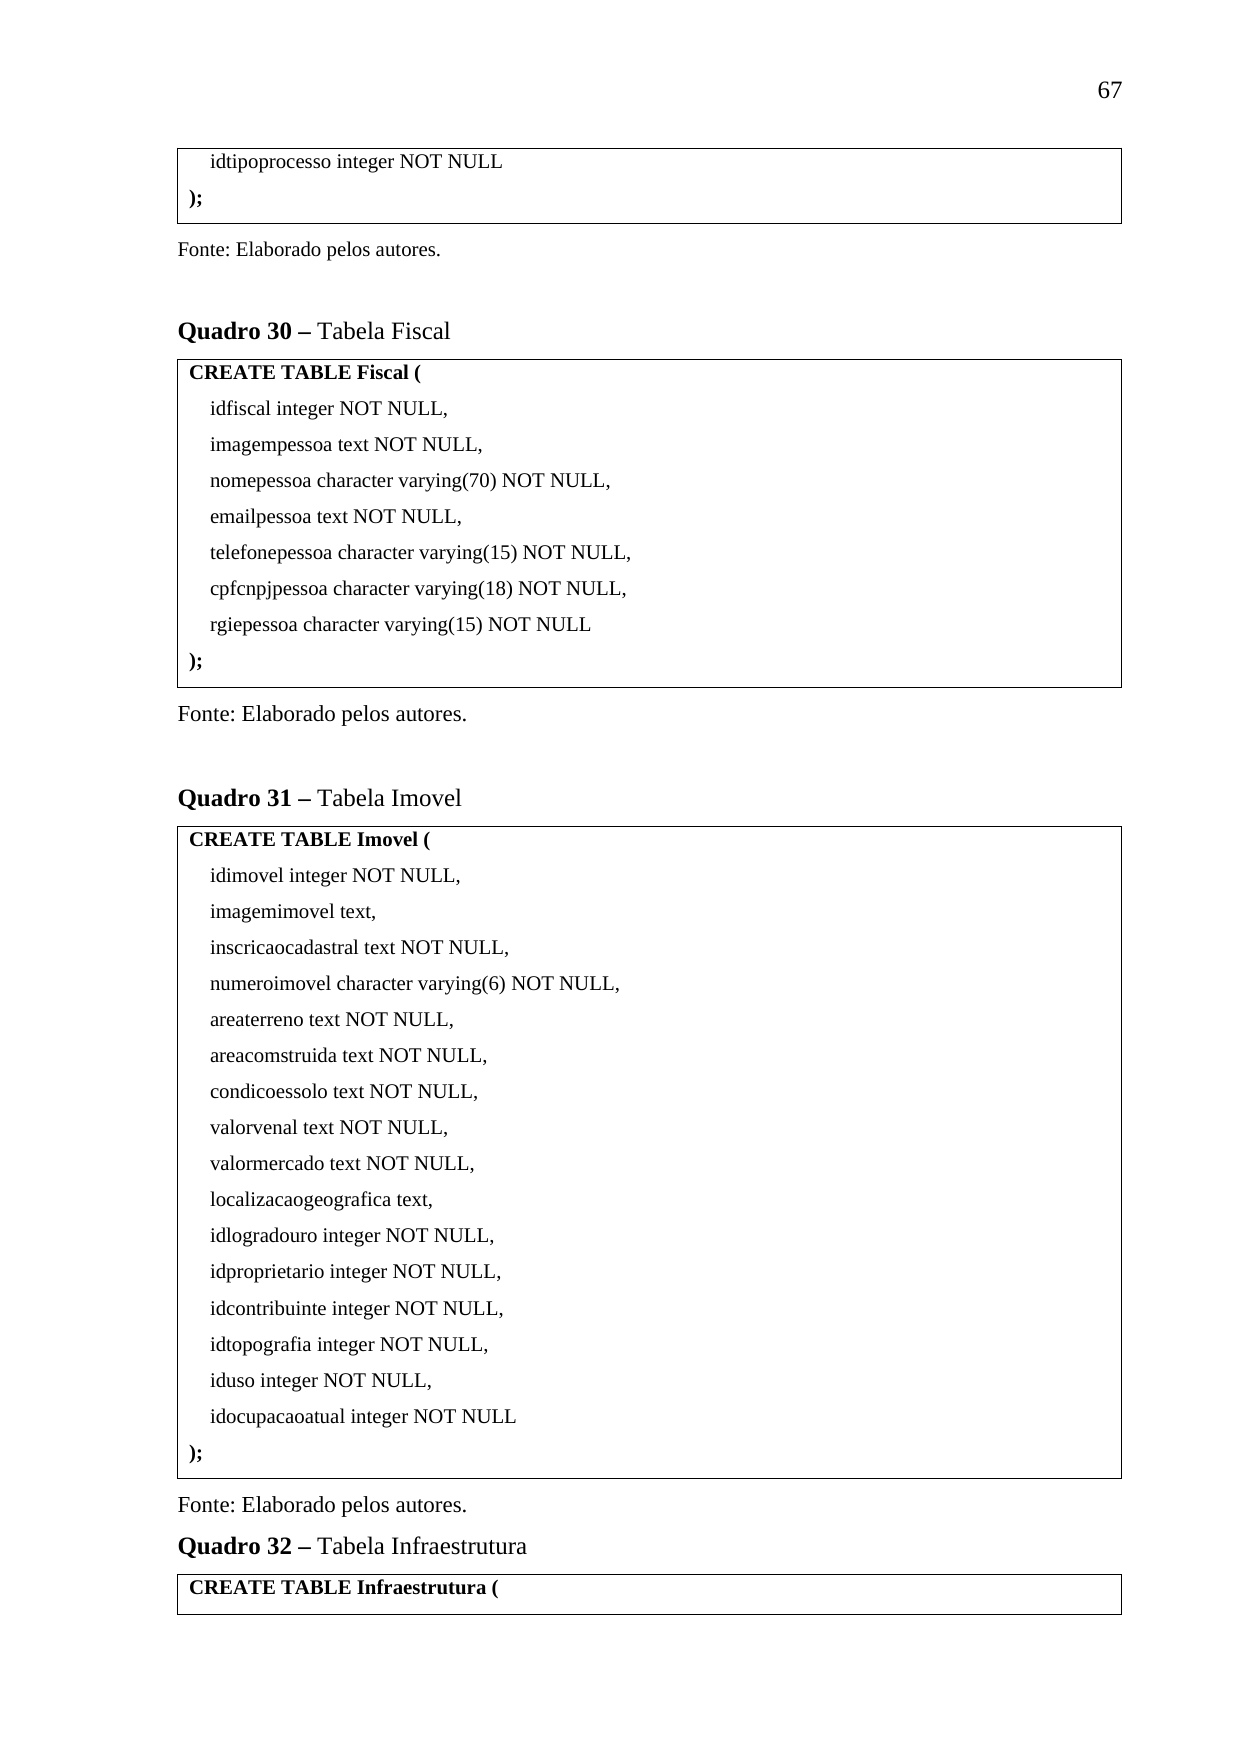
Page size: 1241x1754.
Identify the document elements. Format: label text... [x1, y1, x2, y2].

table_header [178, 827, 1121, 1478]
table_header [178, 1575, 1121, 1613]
text Fonte: Elaborado pelos autores. [177, 1492, 1122, 1518]
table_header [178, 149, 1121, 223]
text Fonte: Elaborado pelos autores. [177, 700, 1122, 727]
text Fonte: Elaborado pelos autores. [177, 237, 1122, 261]
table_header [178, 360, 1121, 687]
